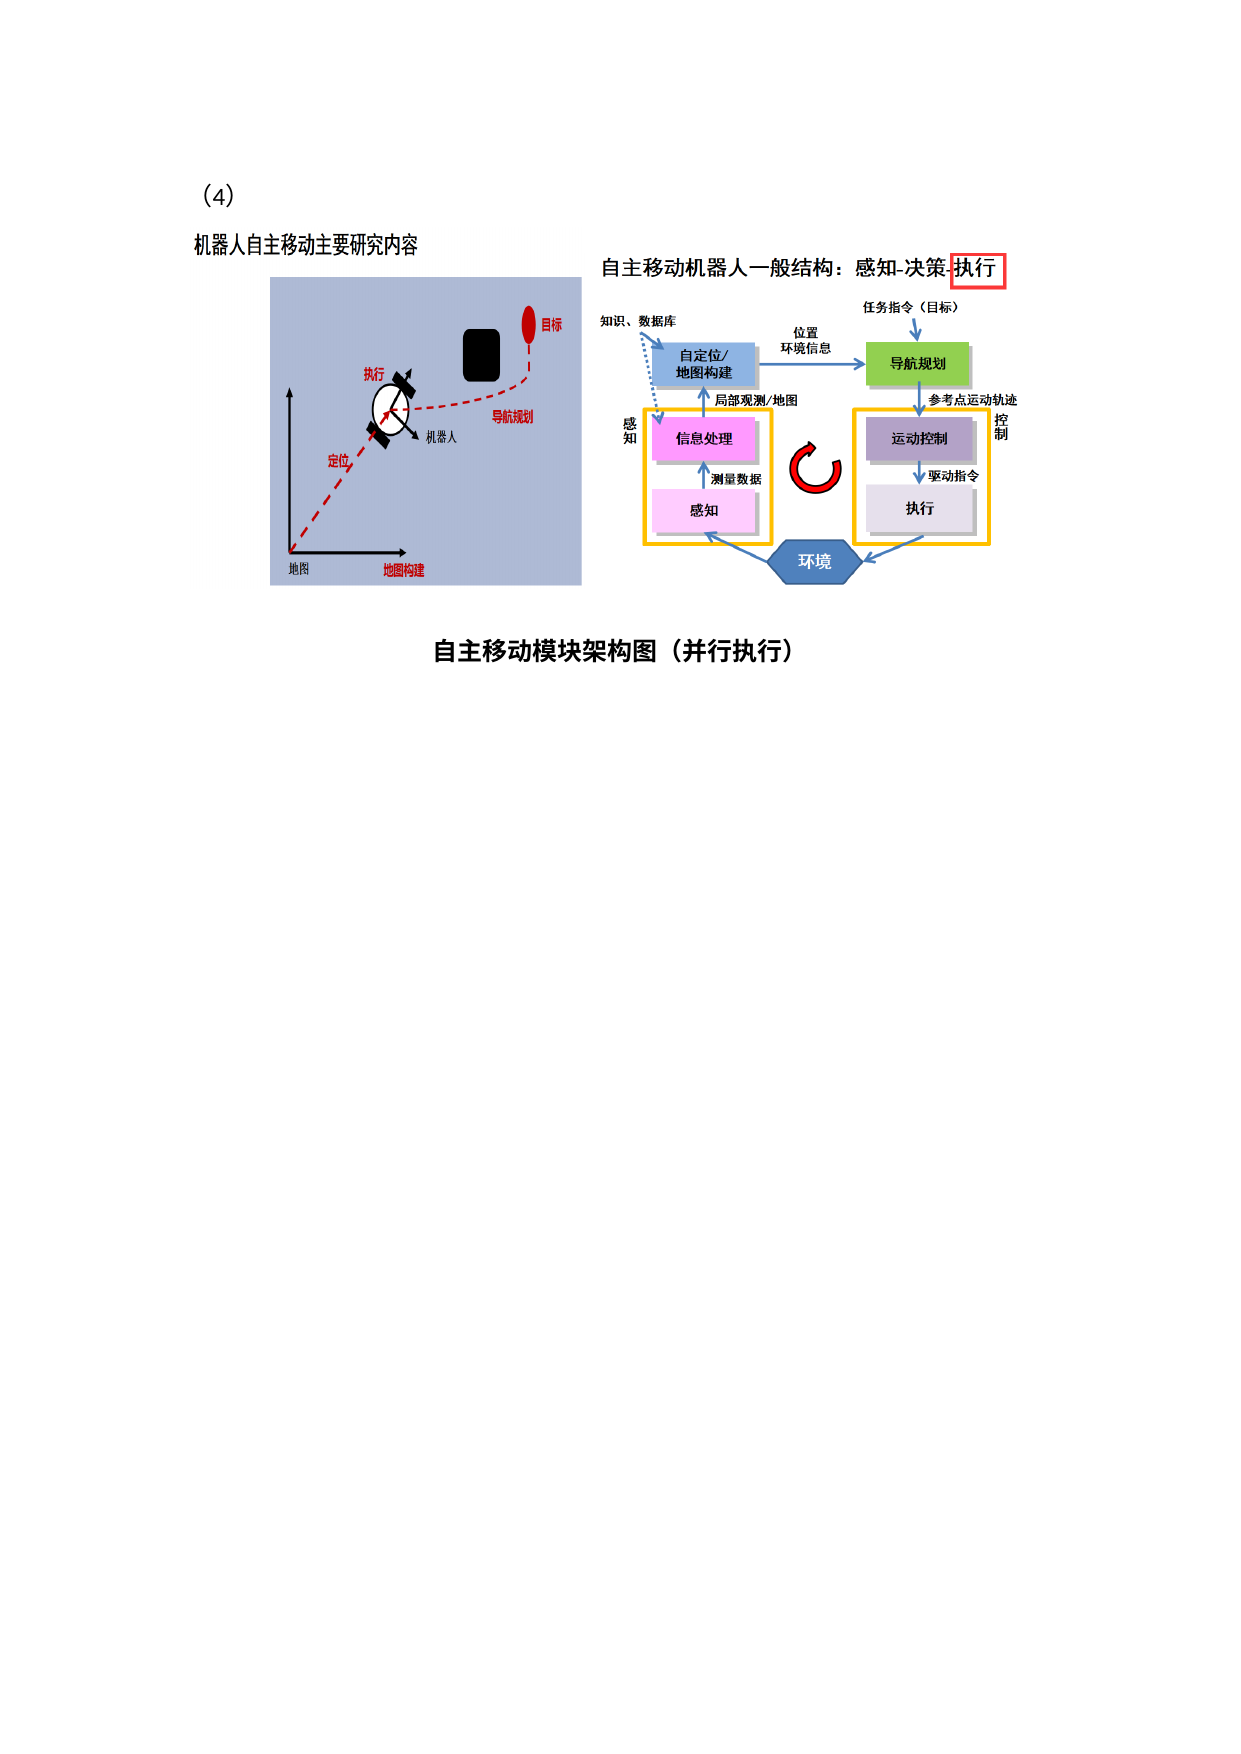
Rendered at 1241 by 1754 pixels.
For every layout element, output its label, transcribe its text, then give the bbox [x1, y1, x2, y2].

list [187, 162, 1053, 227]
picture [187, 227, 1026, 589]
list 自主移动模块架构图（并行执行） [187, 617, 1053, 682]
